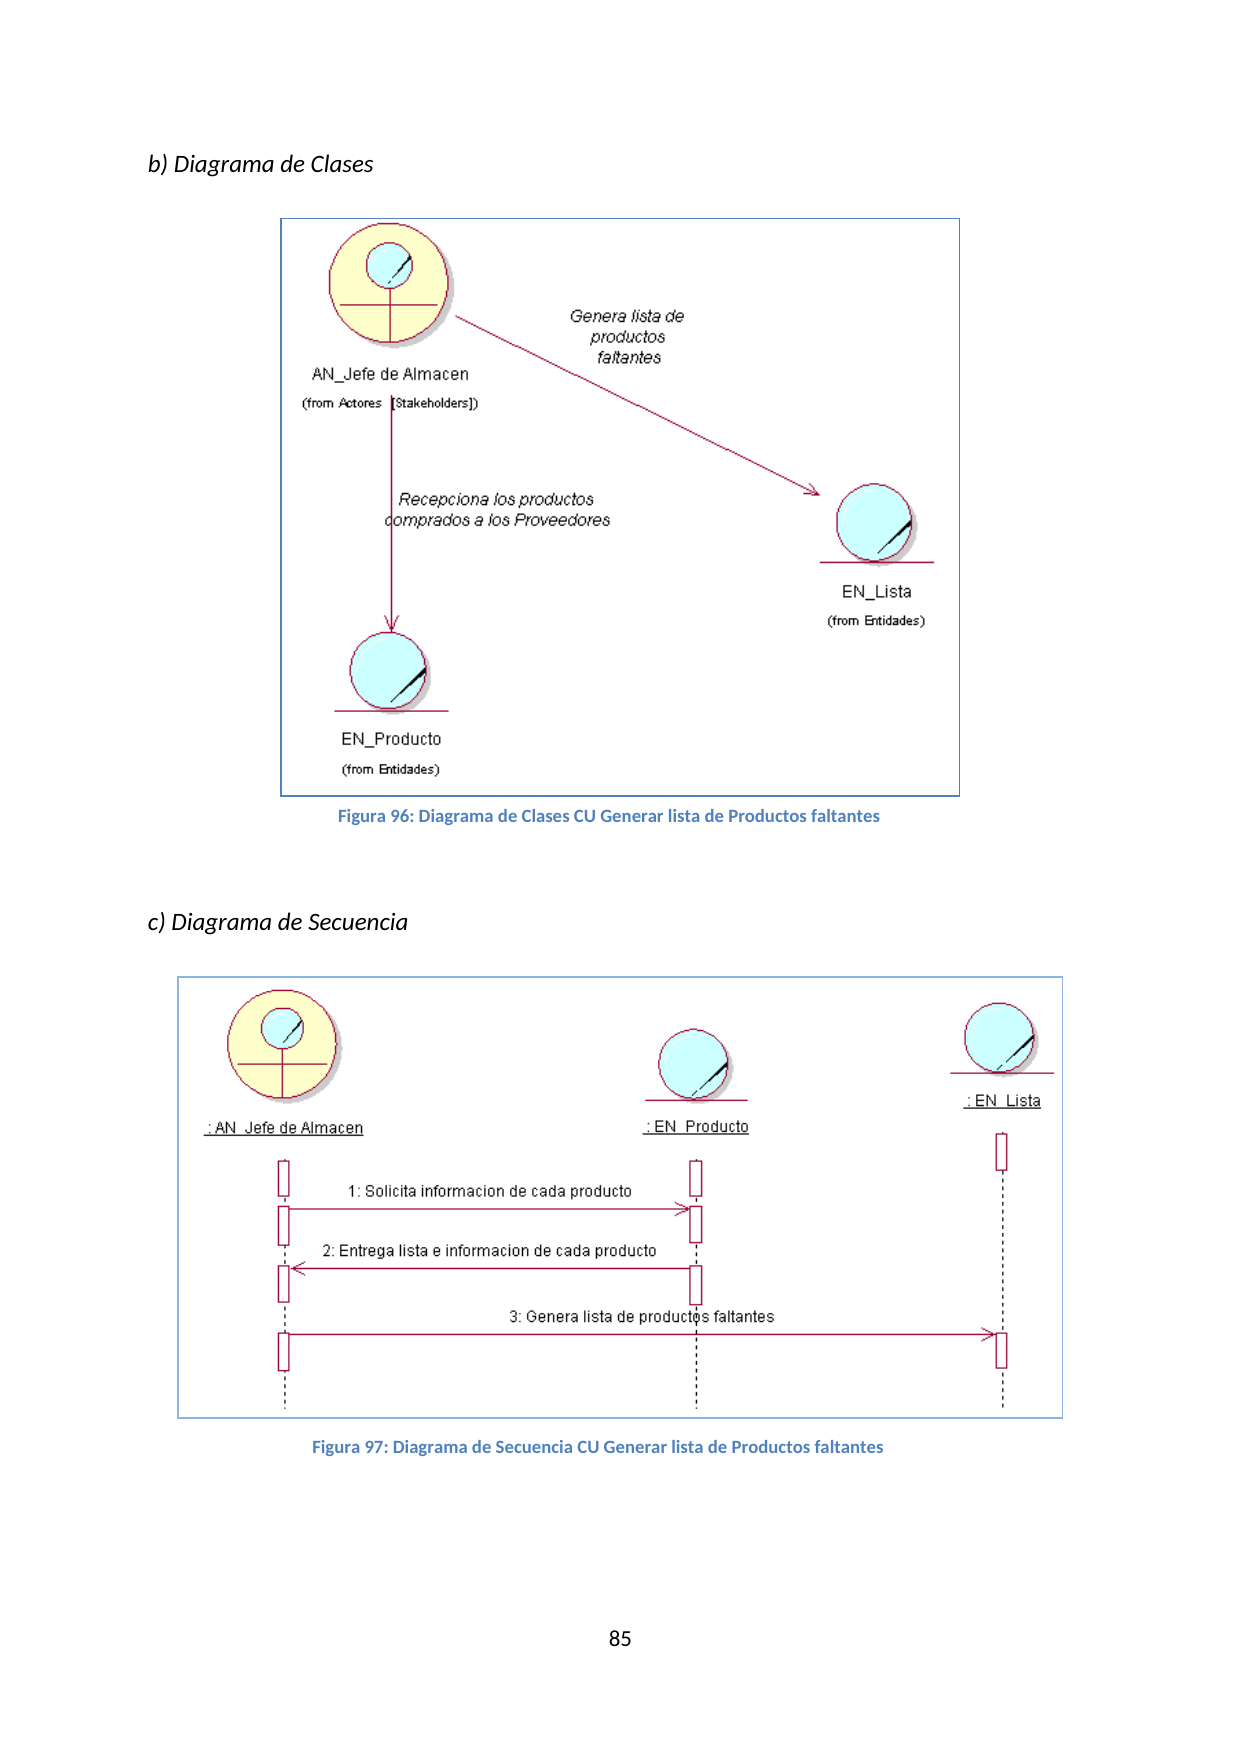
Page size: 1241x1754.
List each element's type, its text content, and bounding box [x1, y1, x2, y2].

list b) Diagrama de Clases [148, 148, 1093, 178]
list c) Diagrama de Secuencia [148, 906, 1093, 936]
picture [179, 978, 1062, 1417]
picture [282, 219, 959, 795]
